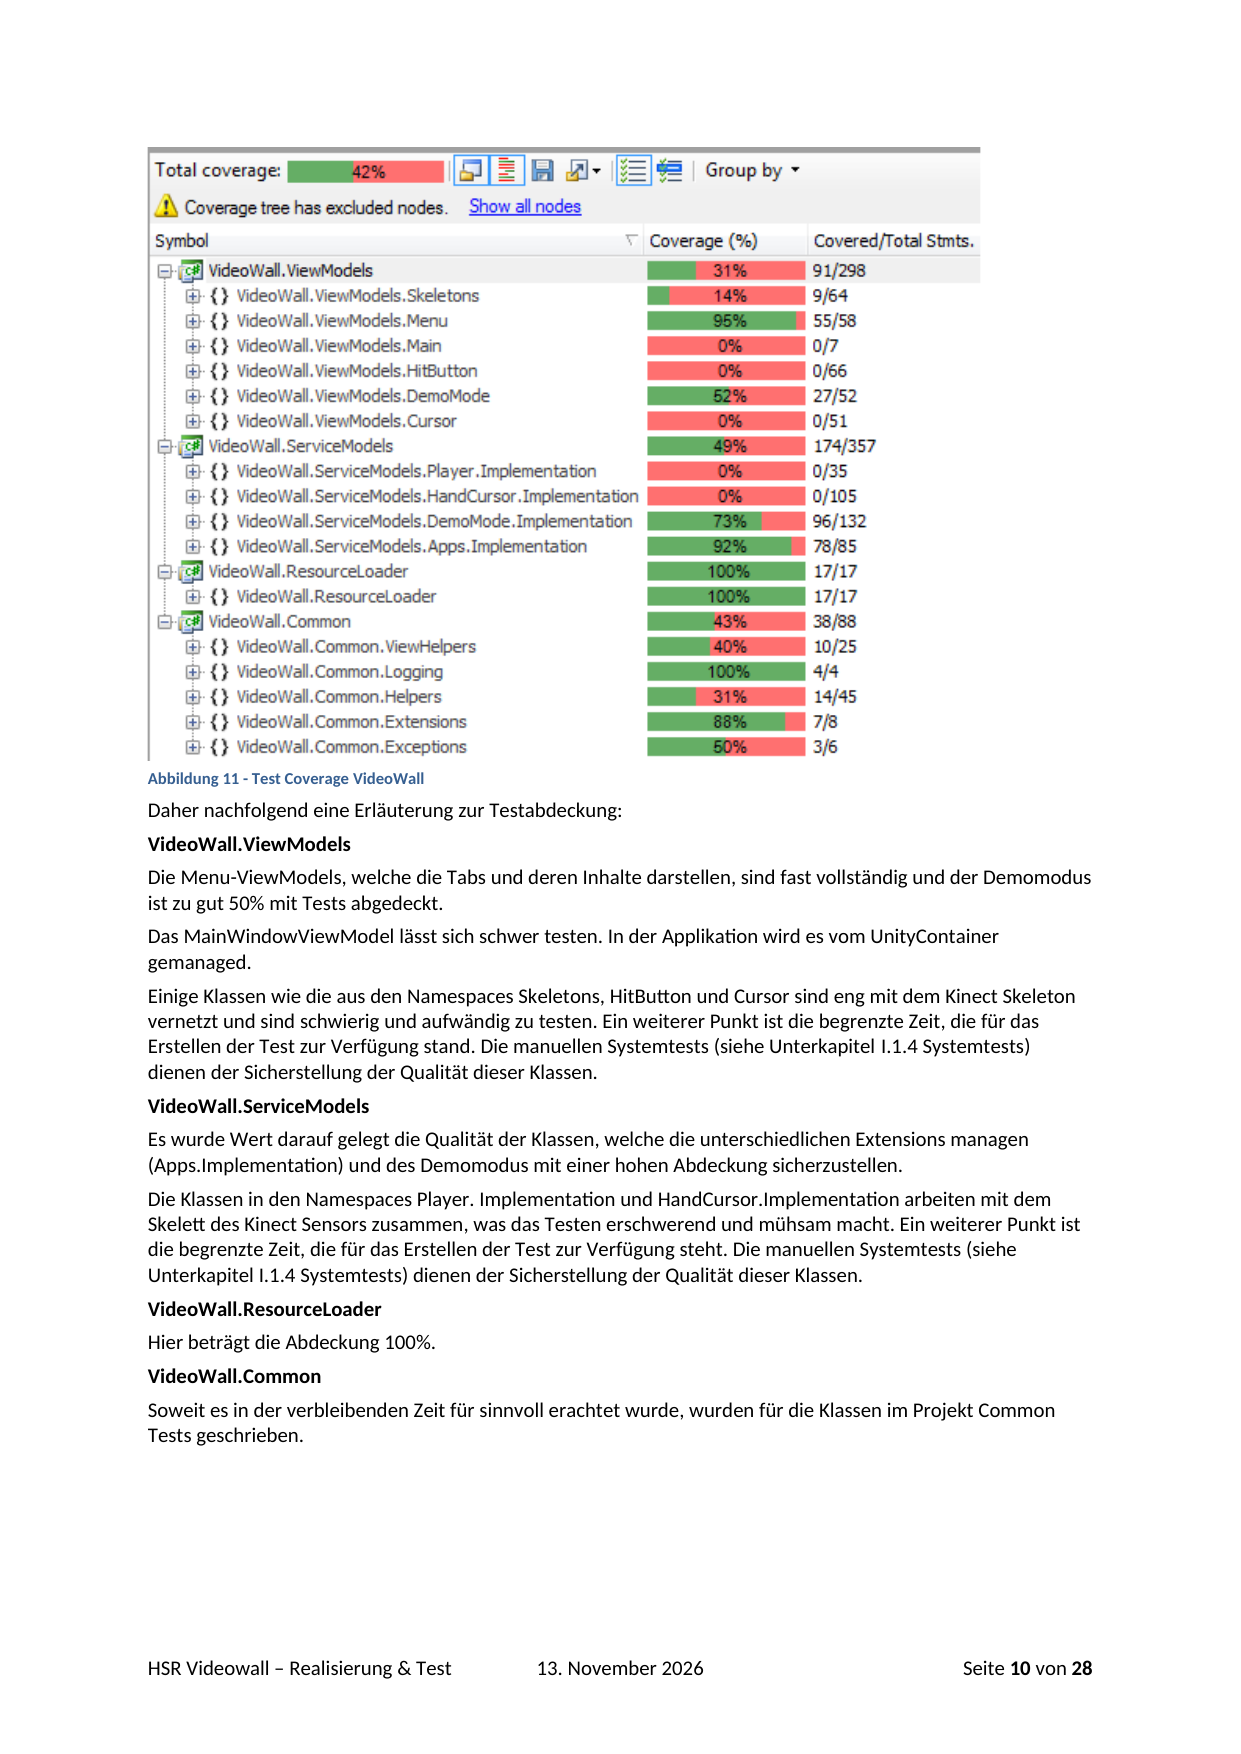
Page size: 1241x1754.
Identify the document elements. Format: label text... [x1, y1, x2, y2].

text Das MainWindowViewModel lässt sich schwer testen. In der Applikation wird es vom UnityContainer gemanaged. [148, 924, 1093, 974]
picture [147, 147, 981, 761]
text VideoWall.ServiceModels [148, 1093, 1093, 1118]
text VideoWall.ViewModels [148, 831, 1093, 856]
text Die Klassen in den Namespaces Player. Implementation und HandCursor.Implementation arbeiten mit dem Skelett des Kinect Sensors zusammen, was das Testen erschwerend und mühsam macht. Ein weiterer Punkt ist die begrenzte Zeit, die für das Erstellen der Test zur Verfügung steht. Die manuellen Systemtests (siehe Unterkapitel I.1.4 Systemtests) dienen der Sicherstellung der Qualität dieser Klassen. [148, 1186, 1093, 1287]
text Abbildung 11 - Test Coverage VideoWall [148, 768, 1093, 789]
text Daher nachfolgend eine Erläuterung zur Testabdeckung: [148, 797, 1093, 822]
text Hier beträgt die Abdeckung 100%. [148, 1329, 1093, 1355]
text Einige Klassen wie die aus den Namespaces Skeletons, HitButton und Cursor sind eng mit dem Kinect Skeleton vernetzt und sind schwierig und aufwändig zu testen. Ein weiterer Punkt ist die begrenzte Zeit, die für das Erstellen der Test zur Verfügung stand. Die manuellen Systemtests (siehe Unterkapitel I.1.4 Systemtests) dienen der Sicherstellung der Qualität dieser Klassen. [148, 983, 1093, 1084]
text VideoWall.ResourceLoader [148, 1296, 1093, 1321]
text VideoWall.Common [148, 1363, 1093, 1389]
text Die Menu-ViewModels, welche die Tabs und deren Inhalte darstellen, sind fast vollständig und der Demomodus ist zu gut 50% mit Tests abgedeckt. [148, 864, 1093, 915]
text Soweit es in der verbleibenden Zeit für sinnvoll erachtet wurde, wurden für die Klassen im Projekt Common Tests geschrieben. [148, 1397, 1093, 1448]
text Es wurde Wert darauf gelegt die Qualität der Klassen, welche die unterschiedlichen Extensions managen (Apps.Implementation) und des Demomodus mit einer hohen Abdeckung sicherzustellen. [148, 1127, 1093, 1177]
